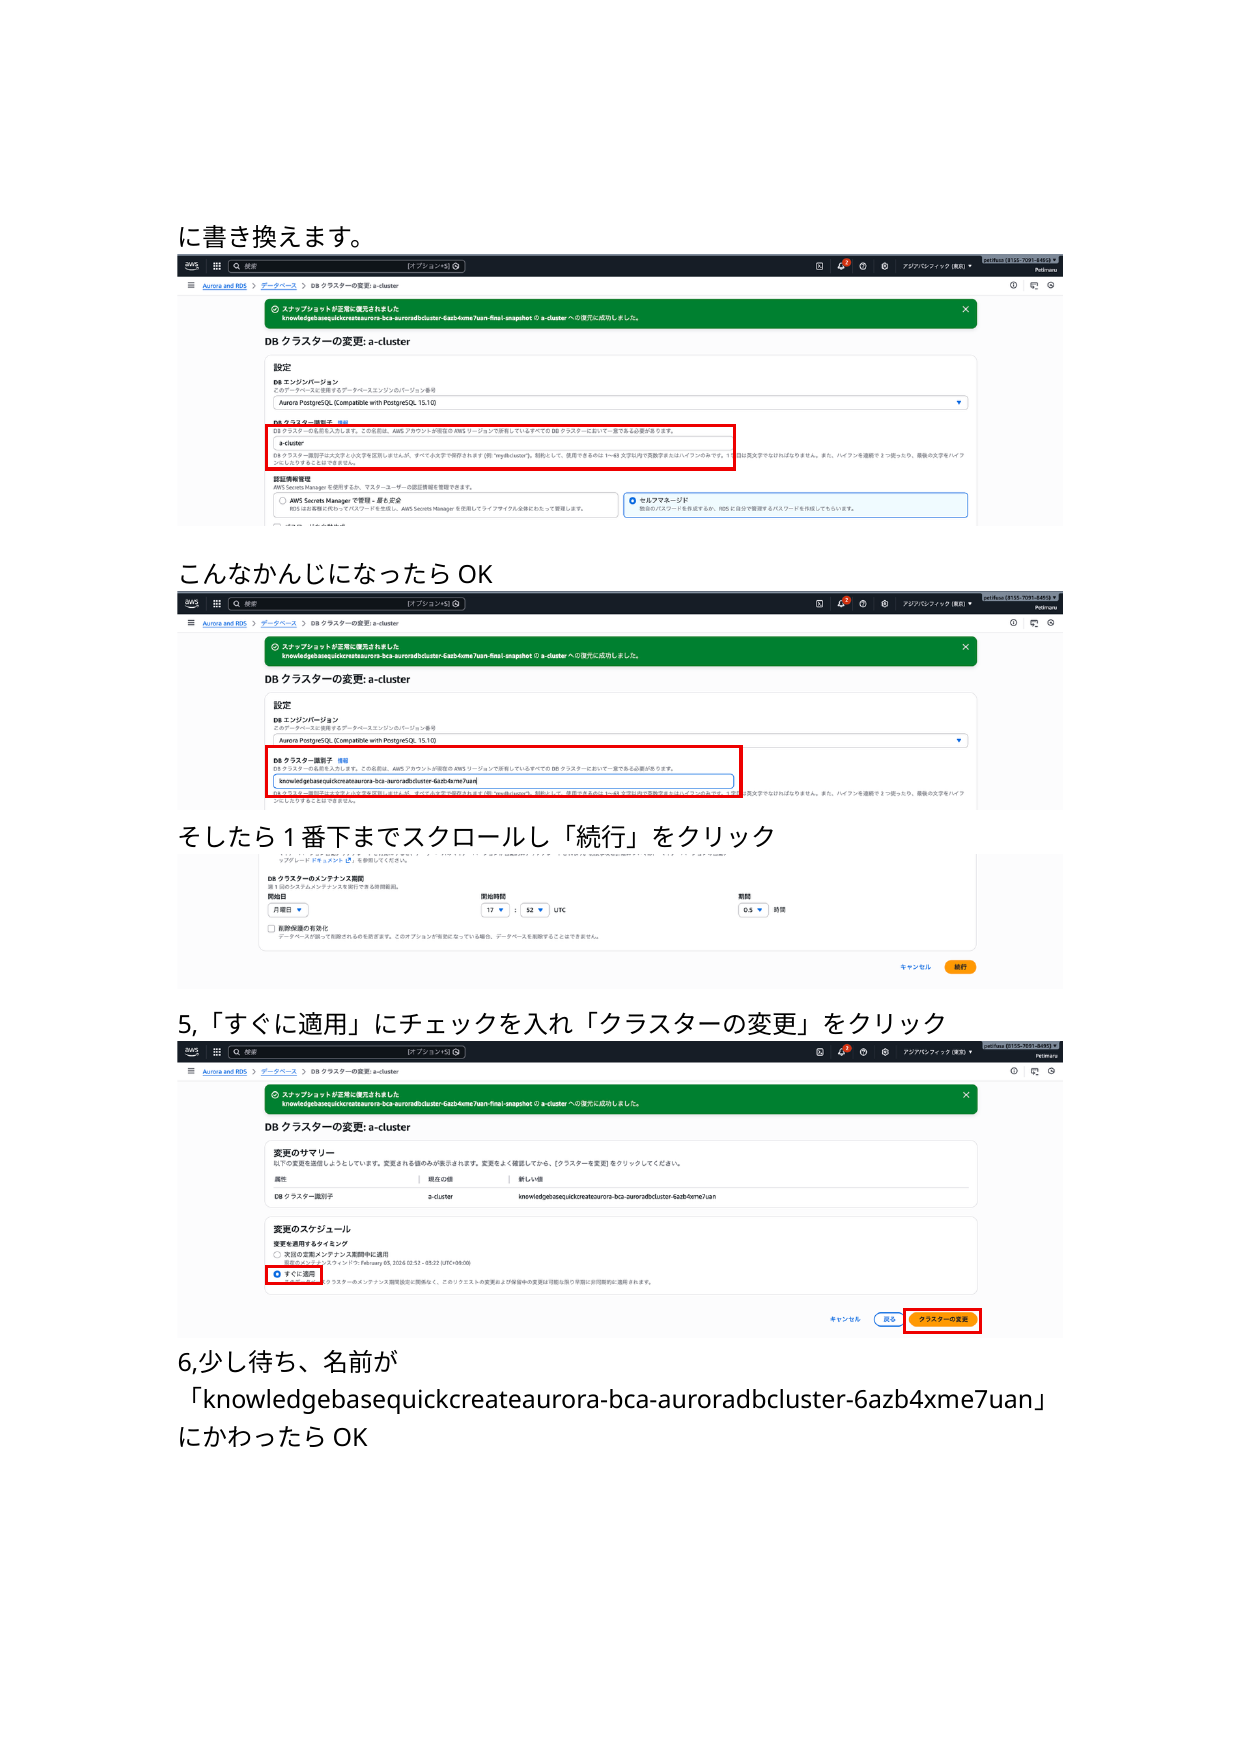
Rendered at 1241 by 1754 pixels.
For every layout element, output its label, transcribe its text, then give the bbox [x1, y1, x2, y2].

text そしたら1番下までスクロールし「続行」をクリック [177, 817, 1063, 854]
picture [177, 254, 1063, 526]
picture [177, 1041, 1063, 1338]
text こんなかんじになったらOK [177, 554, 1063, 591]
text にかわったらOK [177, 1417, 1063, 1454]
picture [177, 854, 1063, 989]
text に書き換えます。 [177, 217, 1063, 254]
picture [177, 591, 1063, 810]
text 6,少し待ち、名前が [177, 1342, 1063, 1379]
text 「knowledgebasequickcreateaurora-bca-auroradbcluster-6azb4xme7uan」 [177, 1379, 1063, 1417]
text 5,「すぐに適用」にチェックを入れ「クラスターの変更」をクリック [177, 1004, 1063, 1041]
